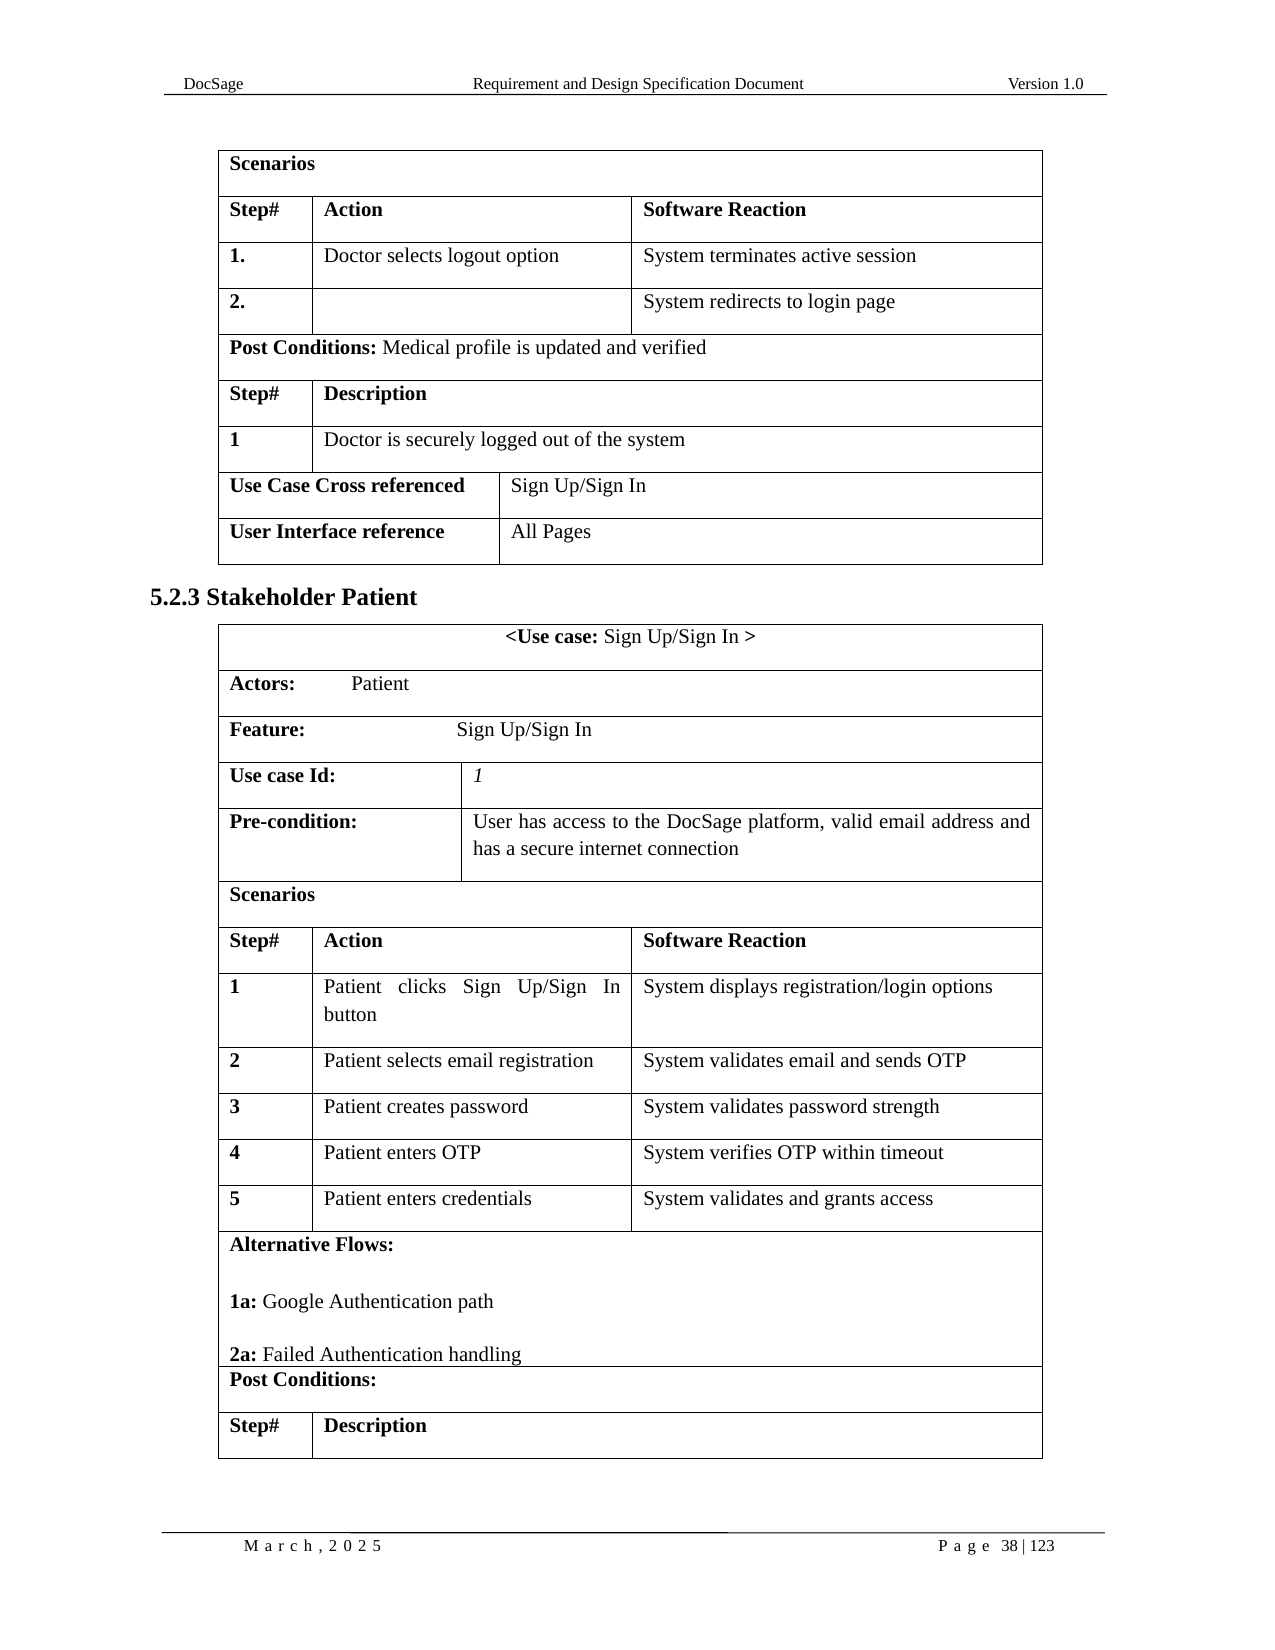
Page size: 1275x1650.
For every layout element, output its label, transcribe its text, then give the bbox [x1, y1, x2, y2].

table_cell System validates password strength [632, 1094, 1042, 1139]
table_cell Patient enters credentials [313, 1186, 631, 1231]
table_cell Action [313, 197, 631, 242]
table_cell Step# [219, 381, 312, 426]
table_cell Scenarios [219, 882, 1042, 927]
table_cell Patient creates password [313, 1094, 631, 1139]
table_cell Feature: Sign Up/Sign In [219, 717, 1042, 762]
table_cell Patient selects email registration [313, 1048, 631, 1093]
table_cell Software Reaction [632, 197, 1042, 242]
table_cell Actors: Patient [219, 671, 1042, 716]
table_cell Sign Up/Sign In [500, 473, 1042, 518]
table_cell Action [313, 928, 631, 973]
table_cell Post Conditions: Medical profile is updated and verified [219, 335, 1042, 380]
table_cell 1 [219, 974, 312, 1047]
table_cell [313, 289, 631, 334]
table_cell System validates and grants access [632, 1186, 1042, 1231]
table_cell Description [313, 381, 1042, 426]
table_cell Step# [219, 928, 312, 973]
table_cell 2. [219, 289, 312, 334]
table_cell User has access to the DocSage platform, valid email address and has a secure internet connection [462, 809, 1042, 881]
table_cell Step# [219, 1413, 312, 1458]
table_cell Post Conditions: [219, 1367, 1042, 1412]
table_cell All Pages [500, 519, 1042, 564]
table_cell 3 [219, 1094, 312, 1139]
table_cell Doctor is securely logged out of the system [313, 427, 1042, 472]
table_header <Use case: Sign Up/Sign In > [219, 625, 1042, 669]
table_cell Use Case Cross referenced [219, 473, 499, 518]
table_cell System validates email and sends OTP [632, 1048, 1042, 1093]
subtitle 5.2.3 Stakeholder Patient [150, 582, 1125, 611]
table_cell Software Reaction [632, 928, 1042, 973]
table_cell 5 [219, 1186, 312, 1231]
table_cell Step# [219, 197, 312, 242]
table_cell Doctor selects logout option [313, 243, 631, 288]
table_cell Alternative Flows: 1a: Google Authentication path 2a: Failed Authentication handling [219, 1232, 1042, 1366]
table_cell Pre-condition: [219, 809, 461, 881]
table_cell Patient clicks Sign Up/Sign In button [313, 974, 631, 1047]
table_cell System verifies OTP within timeout [632, 1140, 1042, 1185]
table_cell User Interface reference [219, 519, 499, 564]
table_cell 2 [219, 1048, 312, 1093]
table_cell 1. [219, 243, 312, 288]
table_cell Use case Id: [219, 763, 461, 808]
table_cell Description [313, 1413, 1042, 1458]
table_cell Scenarios [219, 151, 1042, 196]
table_cell 4 [219, 1140, 312, 1185]
table_cell System displays registration/login options [632, 974, 1042, 1047]
table_cell Patient enters OTP [313, 1140, 631, 1185]
table_cell System terminates active session [632, 243, 1042, 288]
table_cell 1 [219, 427, 312, 472]
table_cell System redirects to login page [632, 289, 1042, 334]
table_cell 1 [462, 763, 1042, 808]
